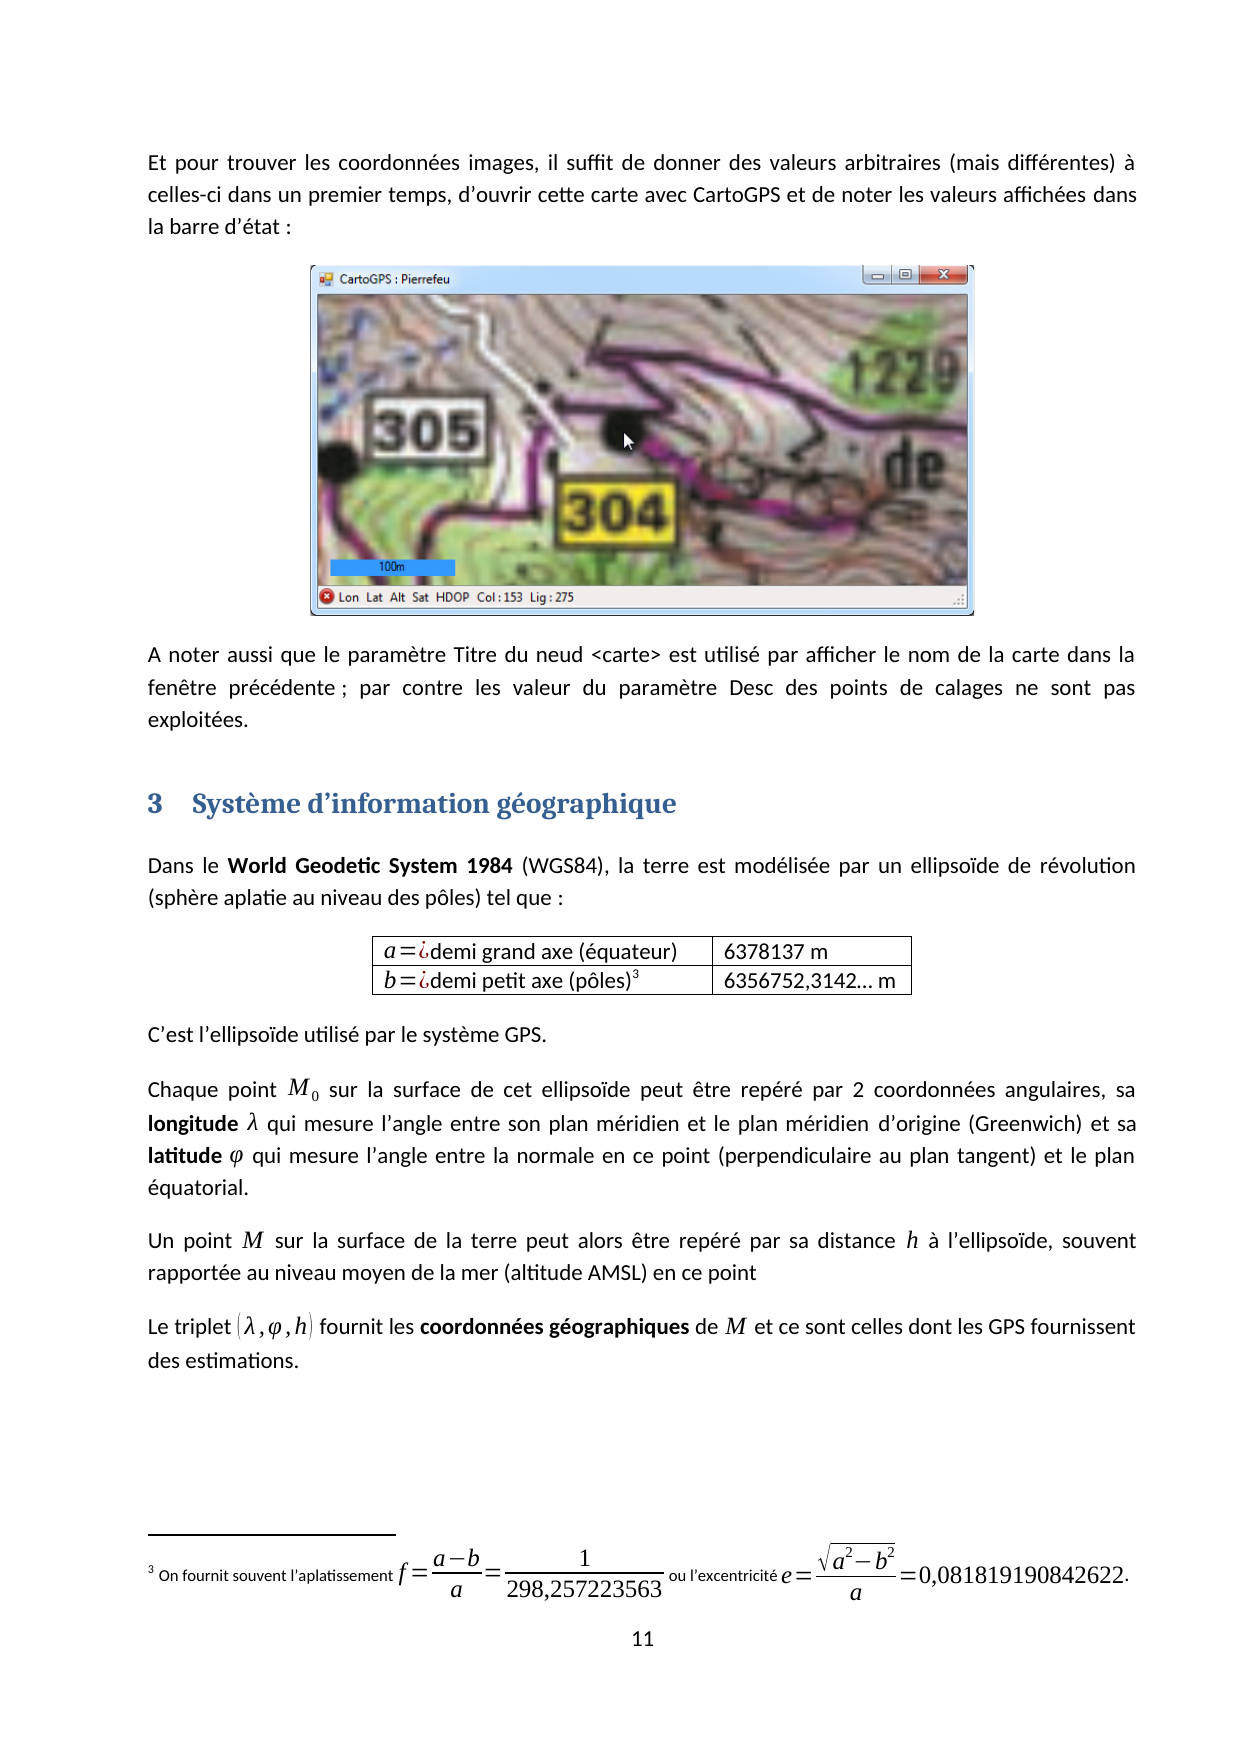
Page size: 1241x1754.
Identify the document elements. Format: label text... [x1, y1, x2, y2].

text Dans le World Geodetic System 1984 (WGS84), la terre est modélisée par un ellipsoïde de révolution (sphère aplatie au niveau des pôles) tel que : [148, 851, 1137, 911]
text Et pour trouver les coordonnées images, il suffit de donner des valeurs arbitraires (mais différentes) à celles-ci dans un premier temps, d’ouvrir cette carte avec CartoGPS et de noter les valeurs affichées dans la barre d’état : [148, 148, 1137, 240]
text Un point sur la surface de la terre peut alors être repéré par sa distance à l’ellipsoïde, souvent rapportée au niveau moyen de la mer (altitude AMSL) en ce point [148, 1226, 1137, 1286]
table_cell 6356752,3142… m [713, 966, 911, 994]
table_cell demi petit axe (pôles) [373, 966, 712, 994]
text Le triplet fournit les coordonnées géographiques de et ce sont celles dont les GPS fournissent des estimations. [148, 1311, 1137, 1374]
table_header 6378137 m [713, 937, 911, 965]
picture [310, 265, 975, 616]
table_header demi grand axe (équateur) [373, 937, 712, 965]
subtitle Système d’information géographique [148, 787, 1137, 821]
text Chaque point sur la surface de cet ellipsoïde peut être repéré par 2 coordonnées angulaires, sa longitude qui mesure l’angle entre son plan méridien et le plan méridien d’origine (Greenwich) et sa latitude qui mesure l’angle entre la normale en ce point (perpendiculaire au plan tangent) et le plan équatorial. [148, 1073, 1137, 1201]
text C’est l’ellipsoïde utilisé par le système GPS. [148, 1020, 1137, 1048]
text A noter aussi que le paramètre Titre du neud <carte> est utilisé par afficher le nom de la carte dans la fenêtre précédente ; par contre les valeur du paramètre Desc des points de calages ne sont pas exploitées. [148, 641, 1137, 733]
